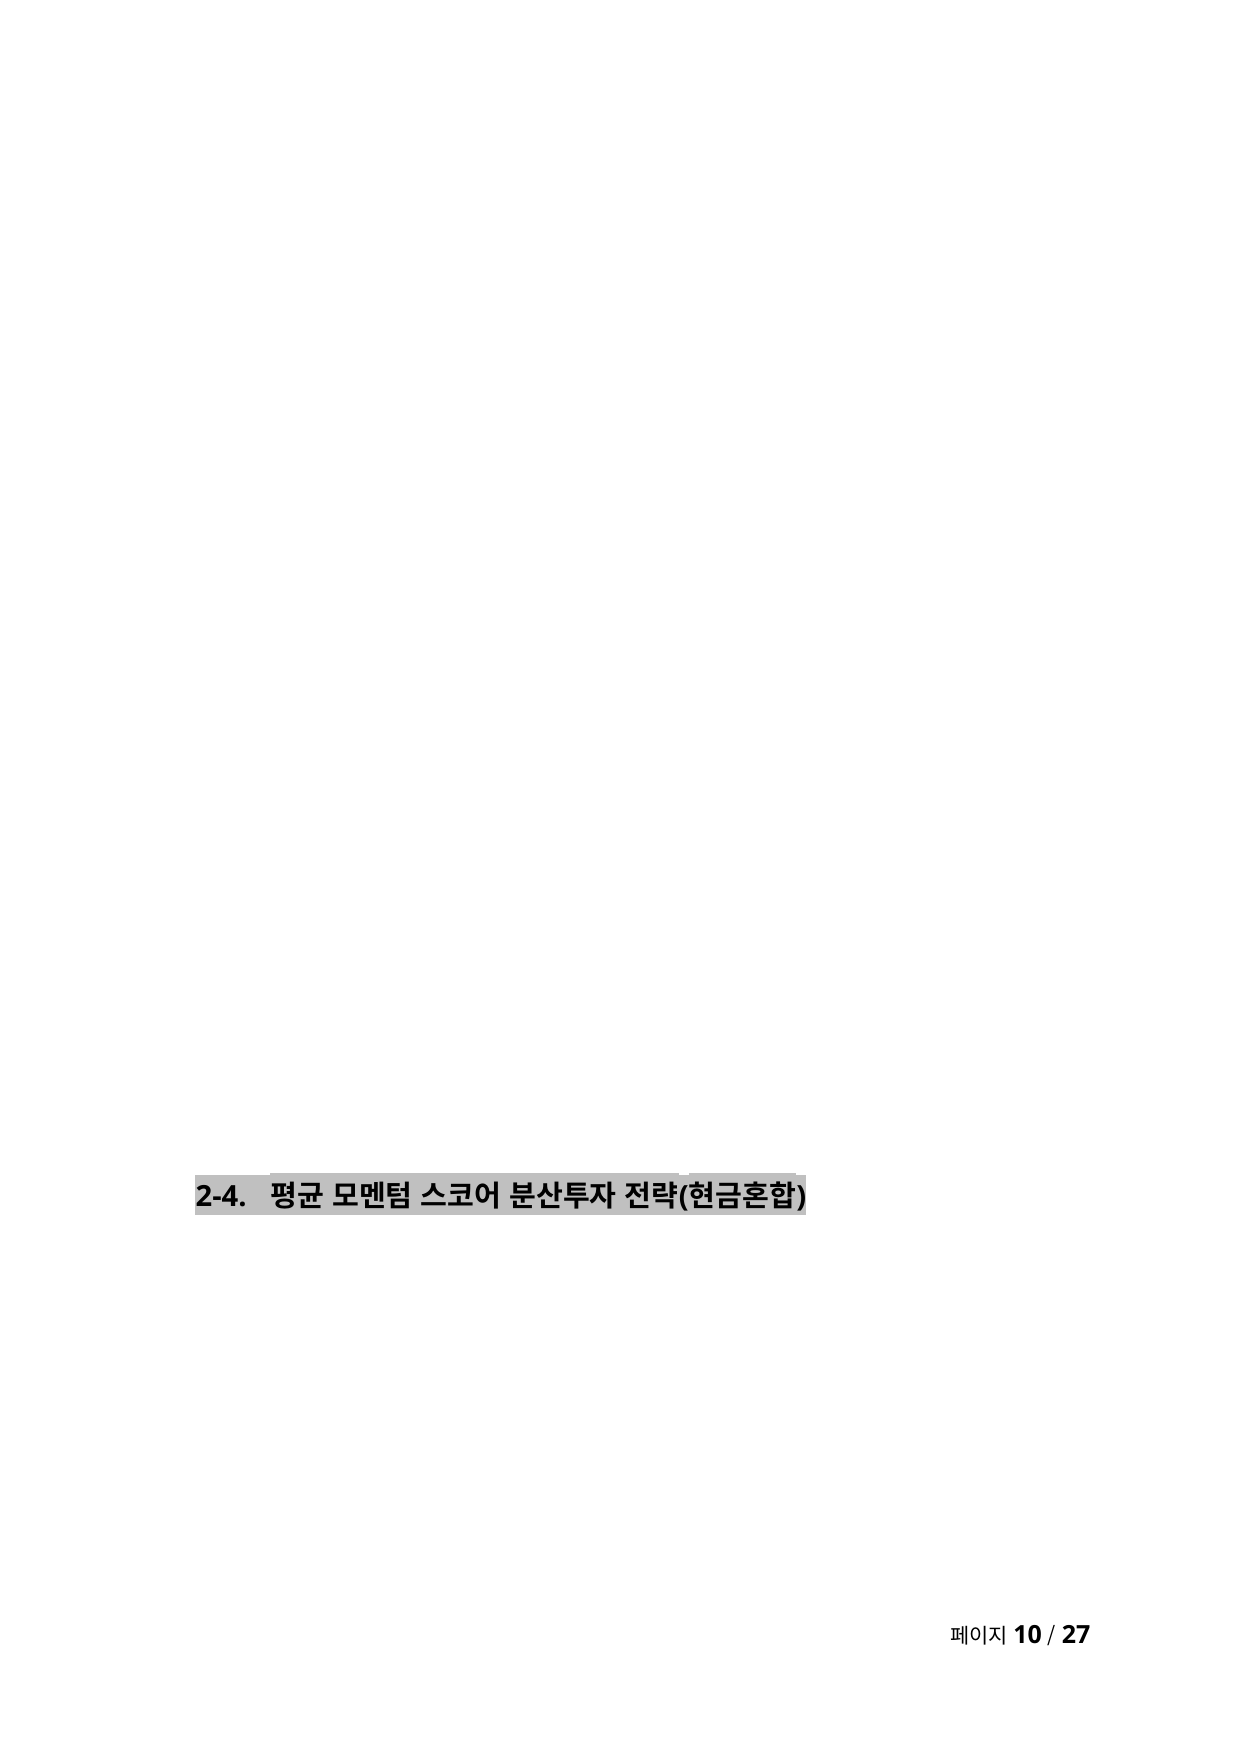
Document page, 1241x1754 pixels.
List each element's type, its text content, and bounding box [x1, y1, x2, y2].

list 평균 모멘텀 스코어 분산투자 전략(현금혼합) [195, 1172, 1090, 1215]
